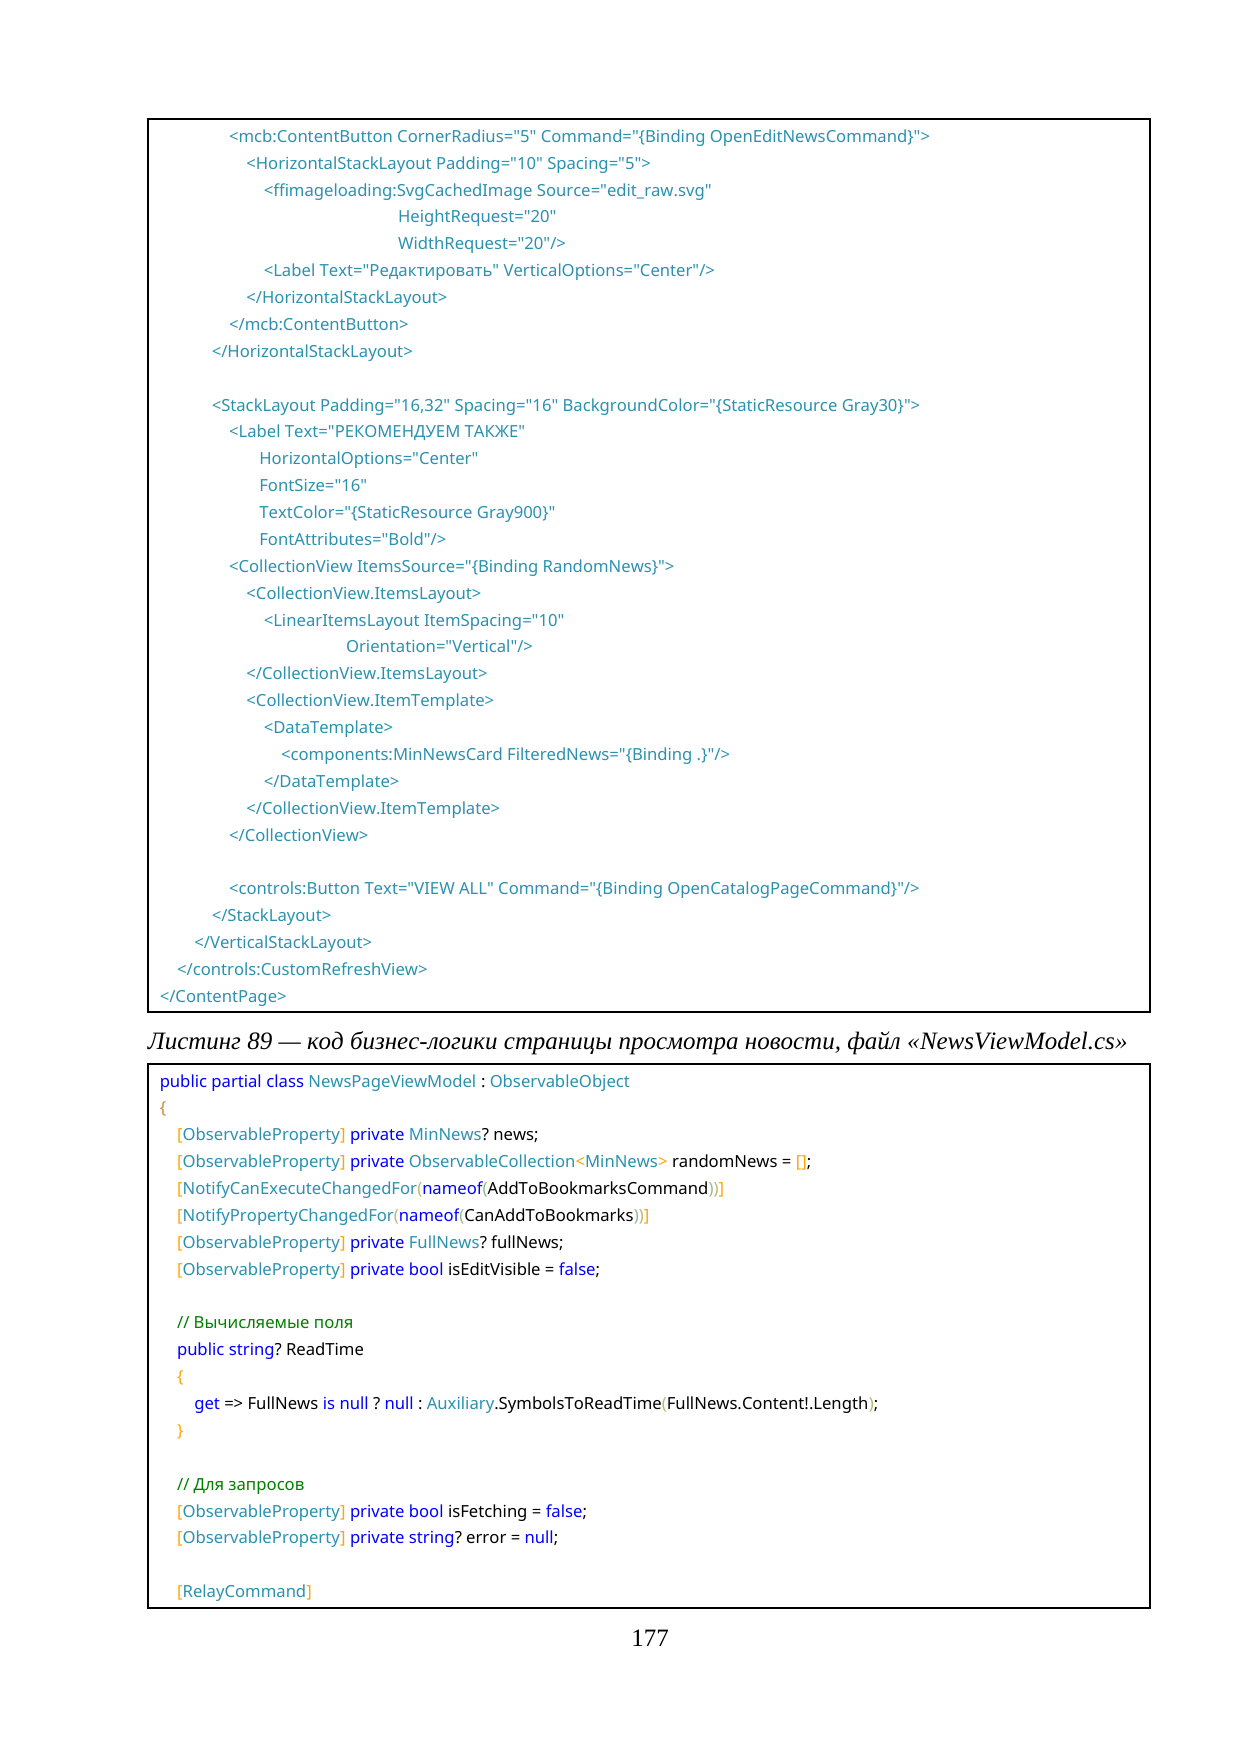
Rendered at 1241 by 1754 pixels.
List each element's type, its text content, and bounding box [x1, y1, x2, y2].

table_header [149, 120, 1149, 1011]
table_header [149, 1065, 1149, 1607]
list Листинг 89 — код бизнес-логики страницы просмотра новости, файл «NewsViewModel.cs» [148, 1026, 1152, 1054]
